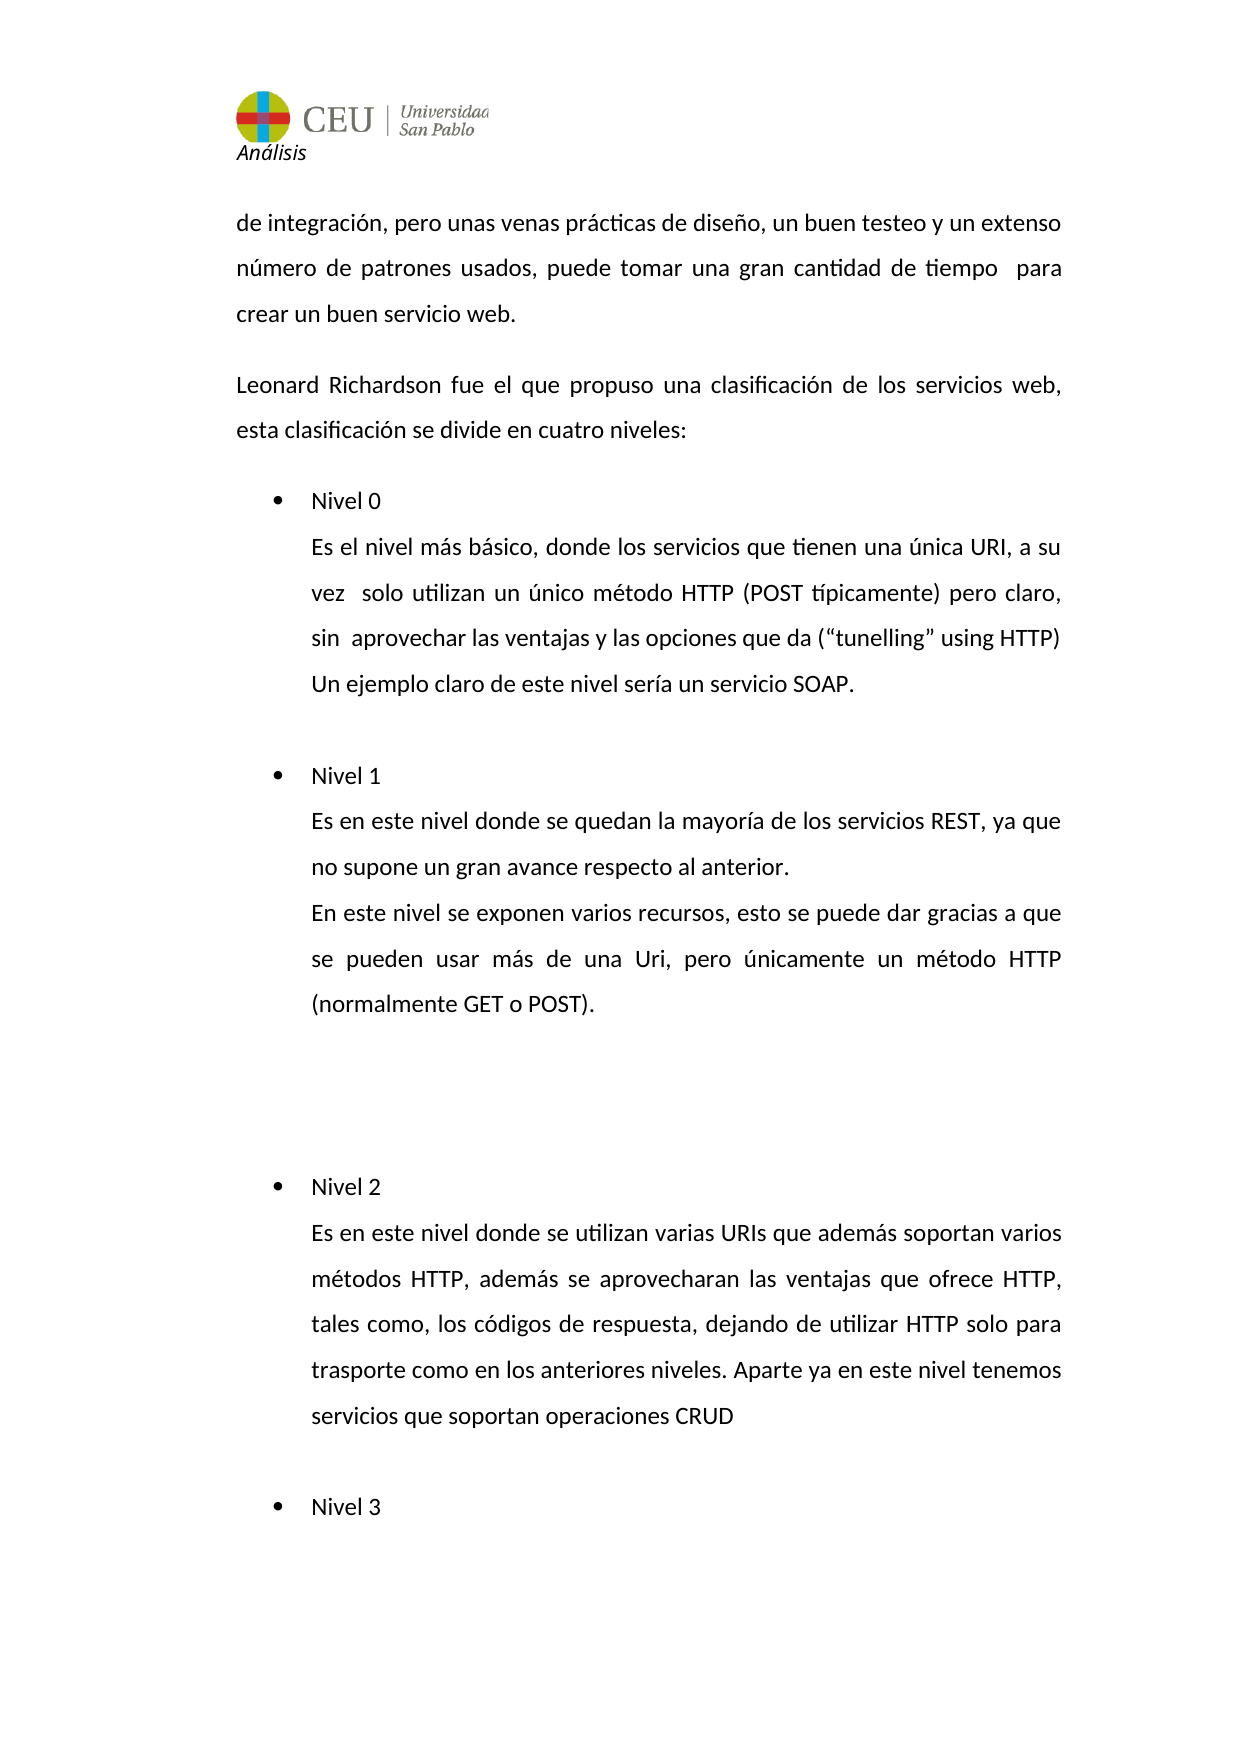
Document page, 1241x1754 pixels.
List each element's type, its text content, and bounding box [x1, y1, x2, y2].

list Es en este nivel donde se quedan la mayoría de los servicios REST, ya que no supone un gran avance respecto al anterior. [311, 806, 1063, 882]
list Es en este nivel donde se utilizan varias URIs que además soportan varios métodos HTTP, además se aprovecharan las ventajas que ofrece HTTP, tales como, los códigos de respuesta, dejando de utilizar HTTP solo para trasporte como en los anteriores niveles. Aparte ya en este nivel tenemos servicios que soportan operaciones CRUD [311, 1217, 1063, 1431]
list Nivel 1 [274, 760, 1063, 790]
list Nivel 3 [274, 1491, 1063, 1522]
list En este nivel se exponen varios recursos, esto se puede dar gracias a que se pueden usar más de una Uri, pero únicamente un método HTTP (normalmente GET o POST). [311, 897, 1063, 1019]
text Leonard Richardson fue el que propuso una clasificación de los servicios web, esta clasificación se divide en cuatro niveles: [236, 369, 1063, 445]
picture [235, 89, 489, 143]
list Nivel 0 [274, 485, 1063, 516]
list Nivel 2 [274, 1171, 1063, 1202]
list Un ejemplo claro de este nivel sería un servicio SOAP. [311, 668, 1063, 699]
list Es el nivel más básico, donde los servicios que tienen una única URI, a su vez solo utilizan un único método HTTP (POST típicamente) pero claro, sin aprovechar las ventajas y las opciones que da (“tunelling” using HTTP) [311, 531, 1063, 653]
